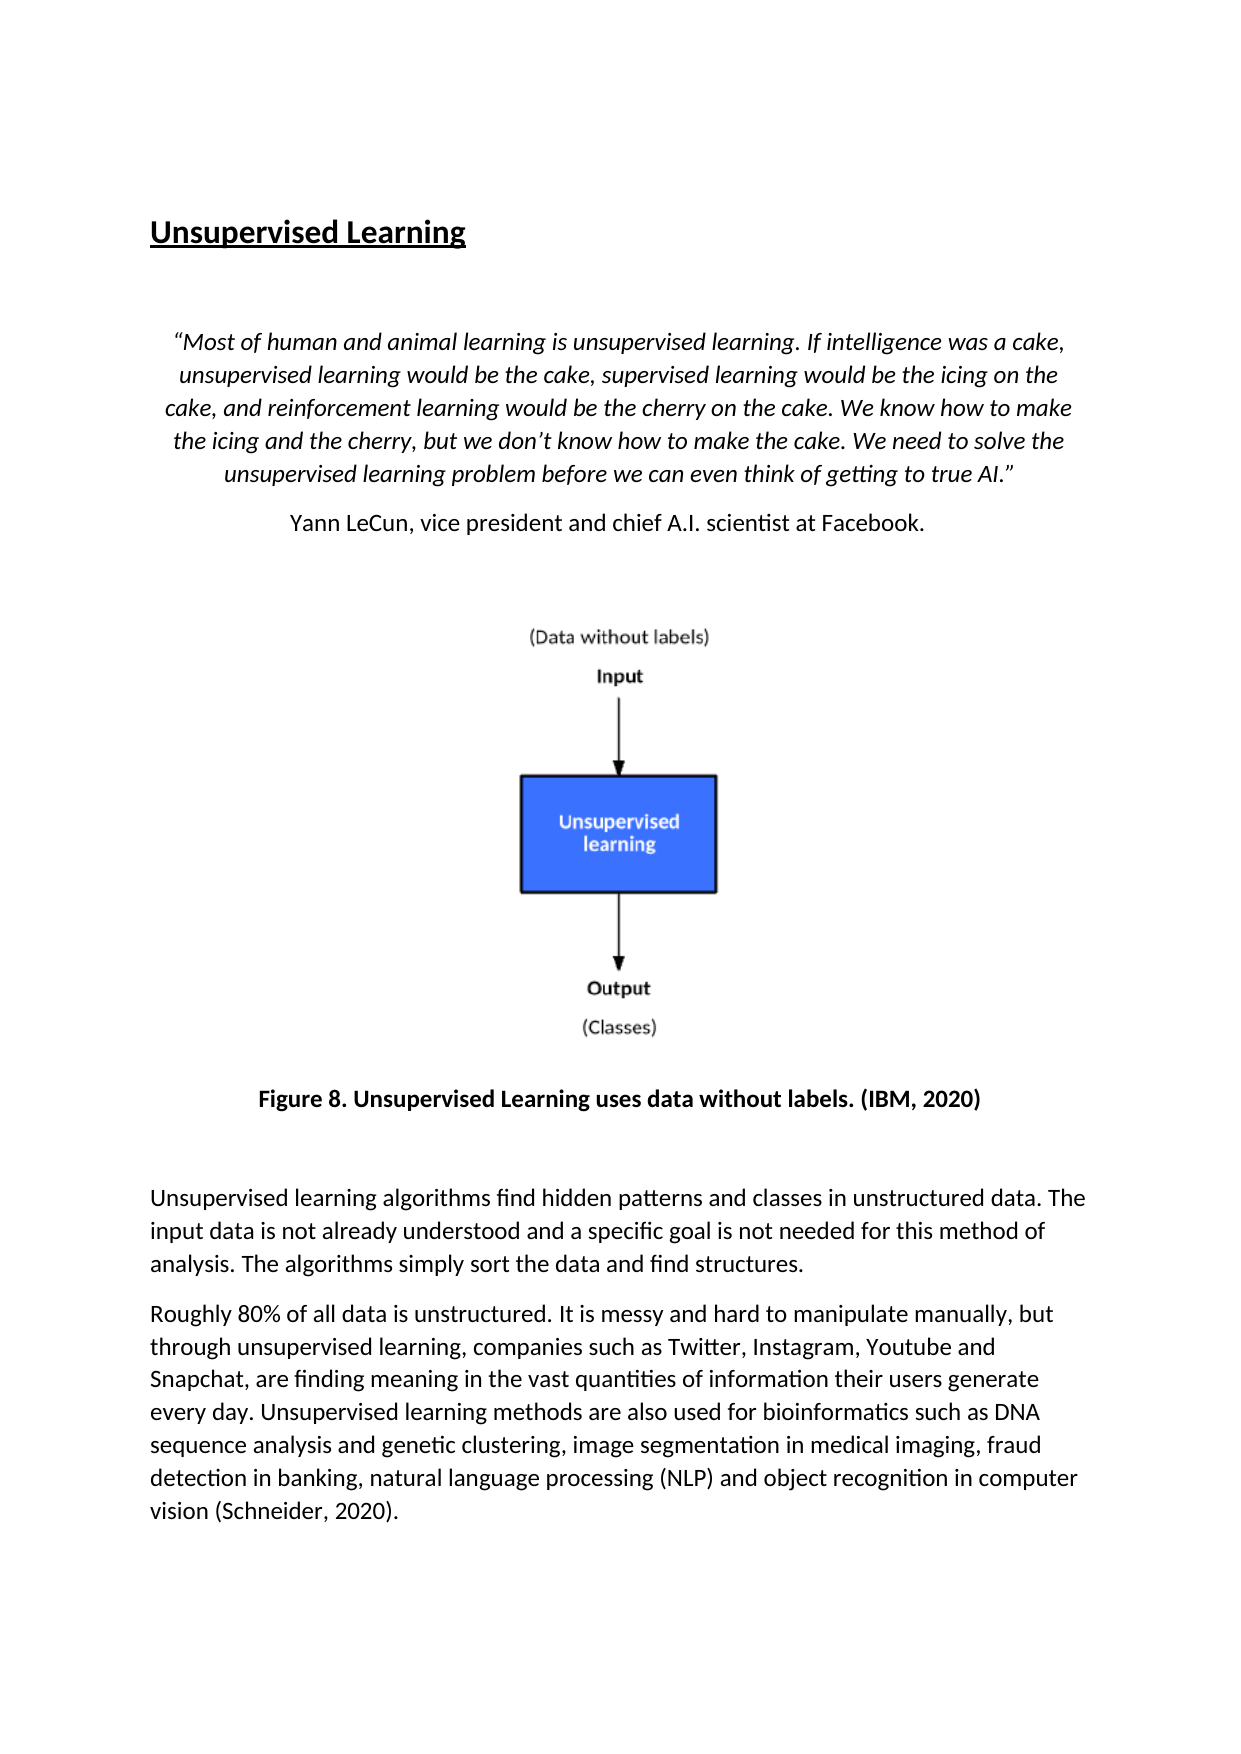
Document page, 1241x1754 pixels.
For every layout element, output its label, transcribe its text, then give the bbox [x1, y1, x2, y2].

picture [472, 604, 768, 1065]
text Yann LeCun, vice president and chief A.I. scientist at Facebook. [150, 508, 1090, 538]
text Figure 8. Unsupervised Learning uses data without labels. (IBM, 2020) [150, 1083, 1090, 1114]
text Unsupervised Learning [150, 211, 1090, 251]
text Unsupervised learning algorithms find hidden patterns and classes in unstructured data. The input data is not already understood and a specific goal is not needed for this method of analysis. The algorithms simply sort the data and find structures. [150, 1182, 1090, 1279]
text Roughly 80% of all data is unstructured. It is messy and hard to manipulate manually, but through unsupervised learning, companies such as Twitter, Instagram, Youtube and Snapchat, are finding meaning in the vast quantities of information their users generate every day. Unsupervised learning methods are also used for bioinformatics such as DNA sequence analysis and genetic clustering, image segmentation in medical imaging, fraud detection in banking, natural language processing (NLP) and object recognition in computer vision (Schneider, 2020). [150, 1298, 1090, 1526]
text “Most of human and animal learning is unsupervised learning. If intelligence was a cake, unsupervised learning would be the cake, supervised learning would be the icing on the cake, and reinforcement learning would be the cherry on the cake. We know how to make the icing and the cherry, but we don’t know how to make the cake. We need to solve the unsupervised learning problem before we can even think of getting to true AI.” [150, 326, 1090, 488]
